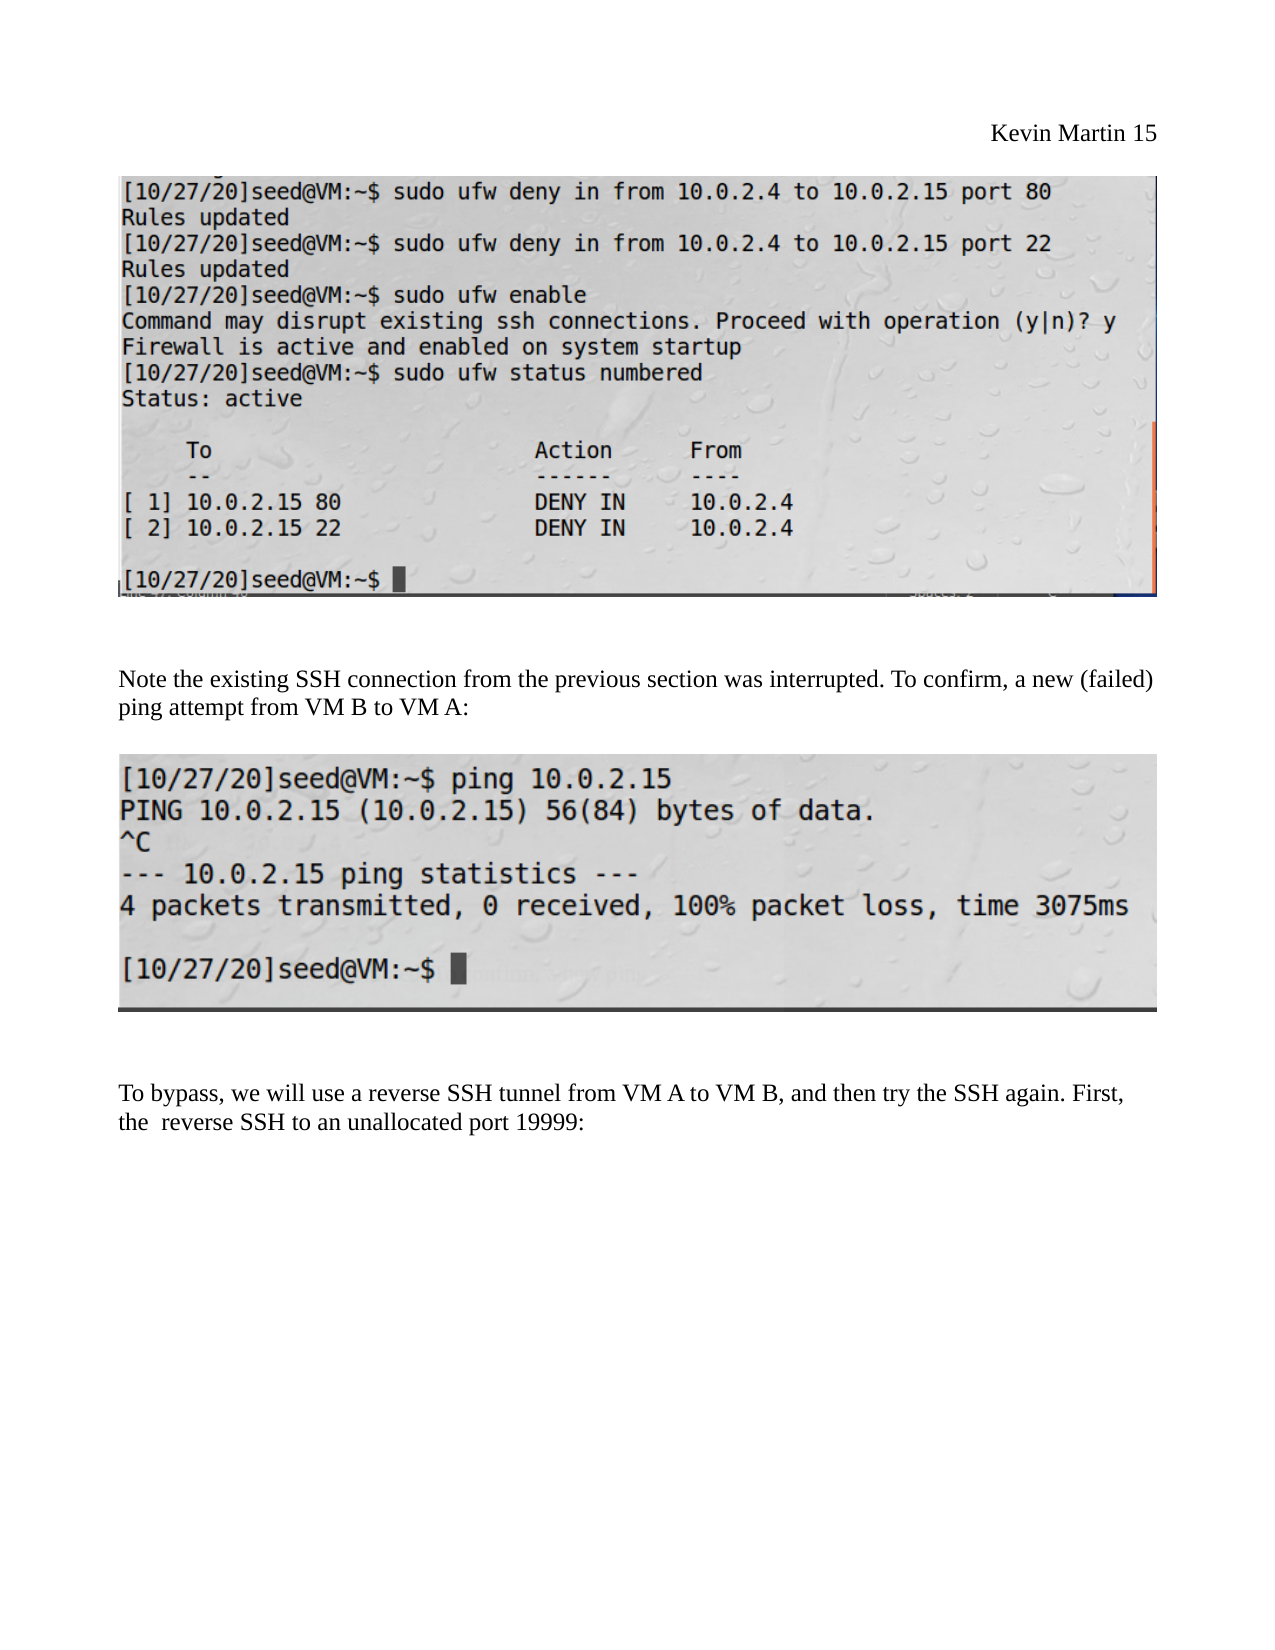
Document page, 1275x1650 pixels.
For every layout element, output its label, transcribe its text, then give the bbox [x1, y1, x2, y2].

picture [118, 754, 1157, 1012]
text Note the existing SSH connection from the previous section was interrupted. To confirm, a new (failed) ping attempt from VM B to VM A: [118, 664, 1157, 721]
text To bypass, we will use a reverse SSH tunnel from VM A to VM B, and then try the SSH again. First, the reverse SSH to an unallocated port 19999: [118, 1078, 1157, 1136]
picture [118, 176, 1157, 597]
